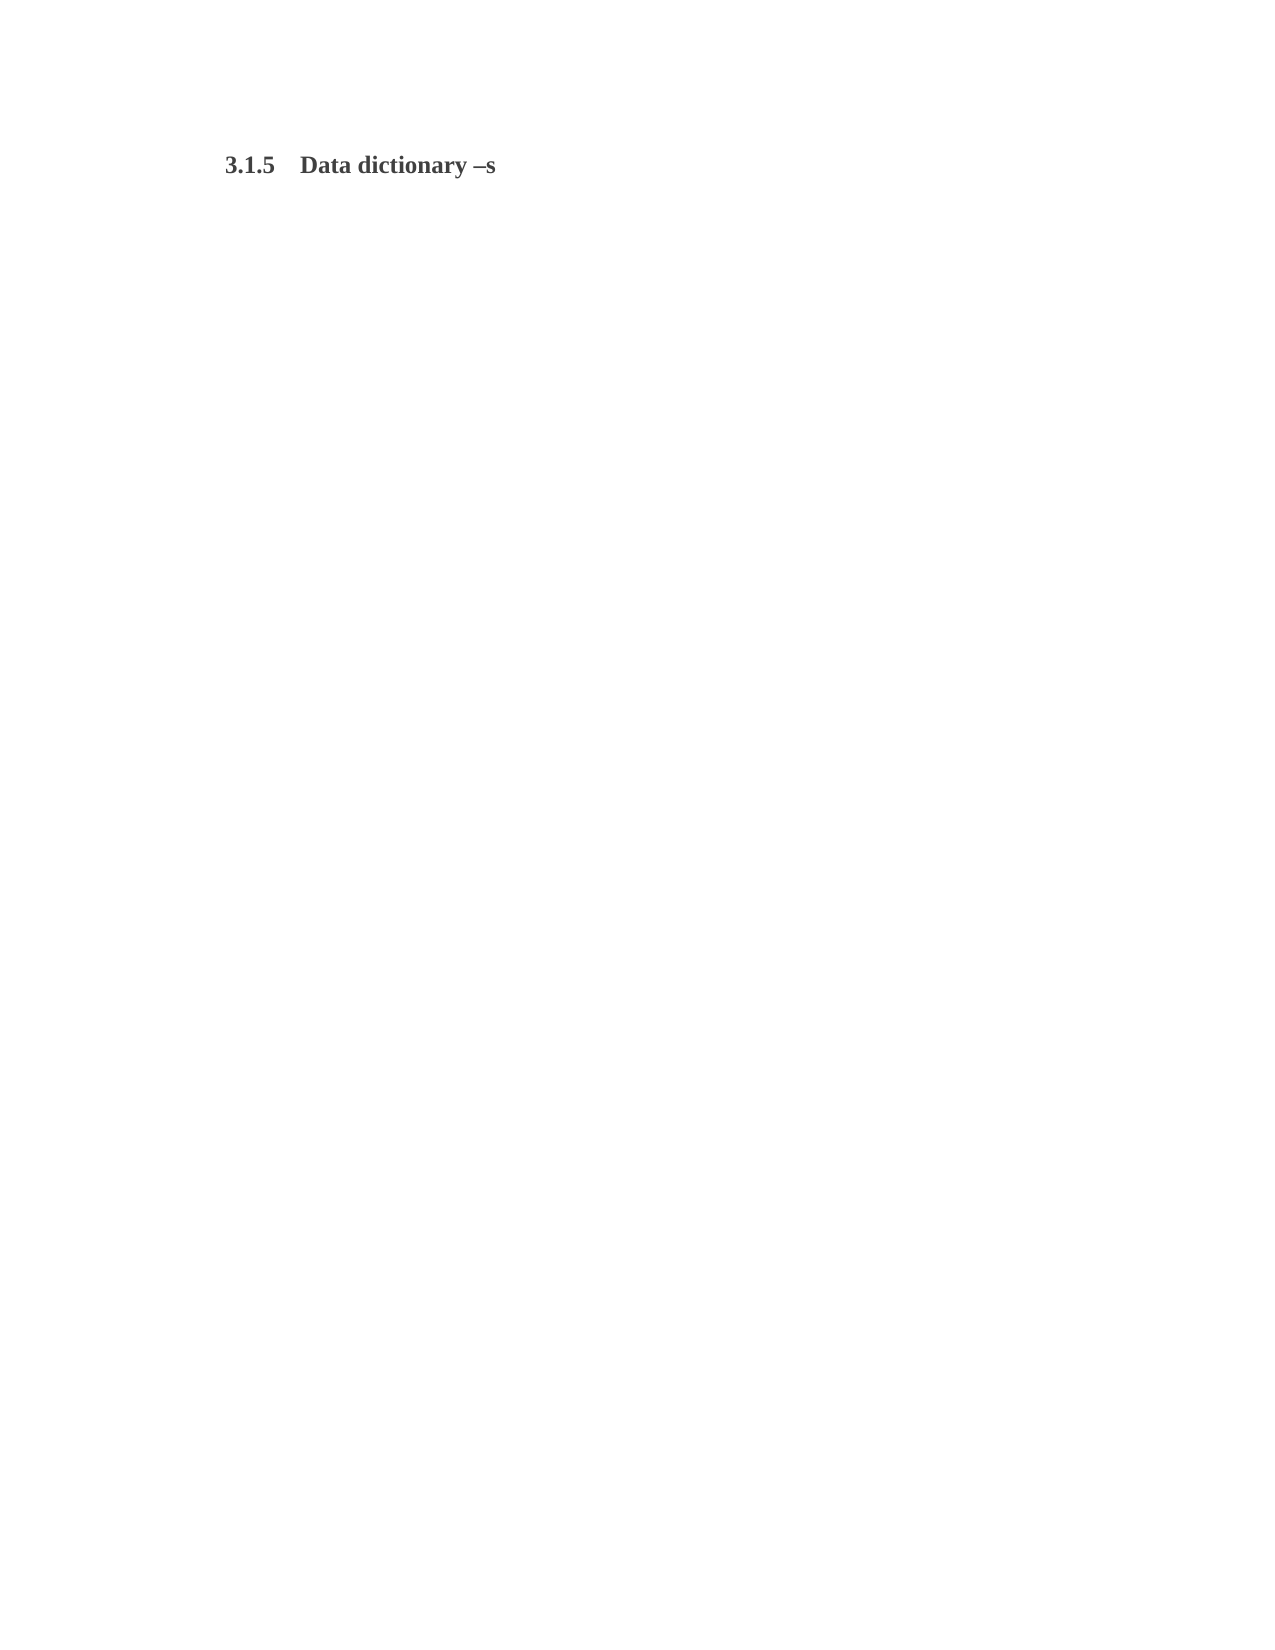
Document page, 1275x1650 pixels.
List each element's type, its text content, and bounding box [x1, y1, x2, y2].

list 3.1.5 Data dictionary –s [225, 150, 1125, 179]
